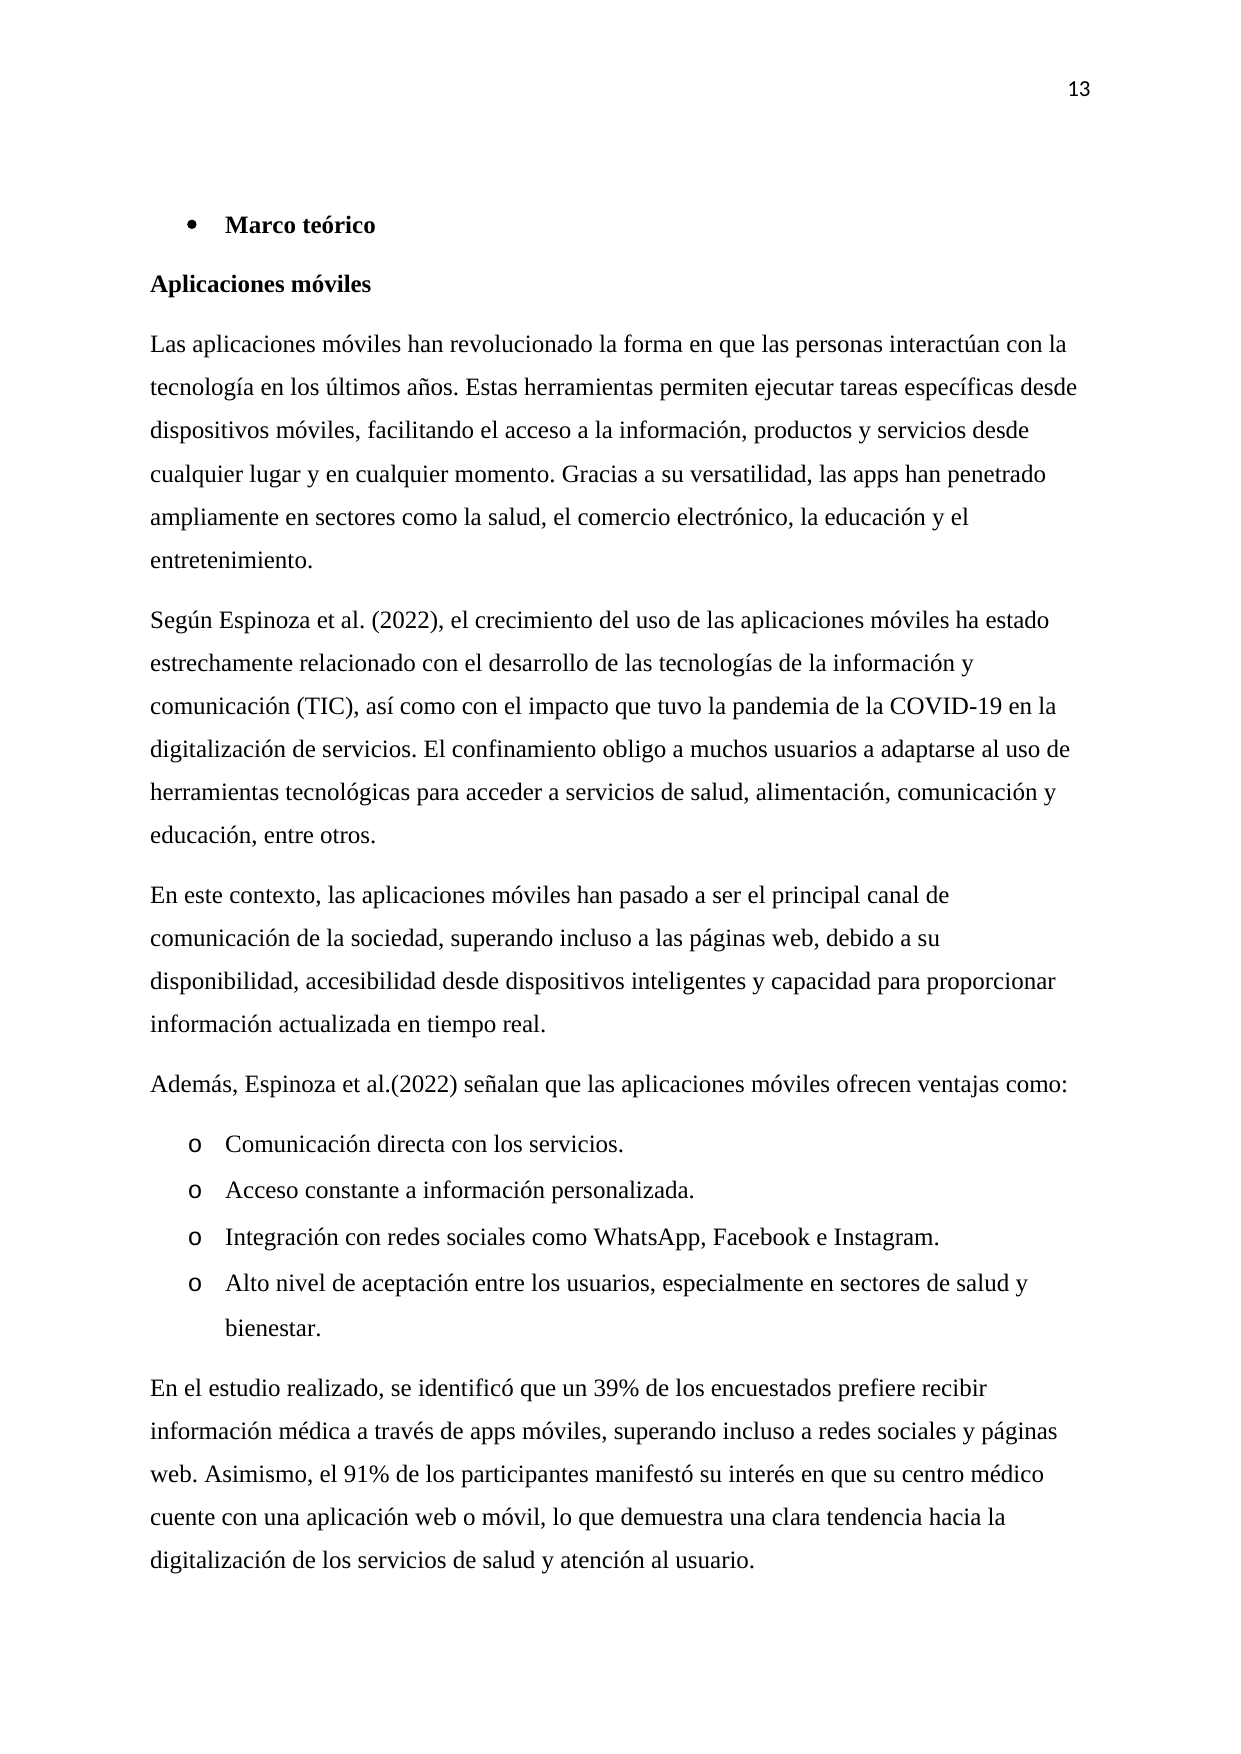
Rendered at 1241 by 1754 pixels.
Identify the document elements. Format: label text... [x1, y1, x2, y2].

text Aplicaciones móviles [150, 269, 1090, 298]
text En este contexto, las aplicaciones móviles han pasado a ser el principal canal de comunicación de la sociedad, superando incluso a las páginas web, debido a su disponibilidad, accesibilidad desde dispositivos inteligentes y capacidad para proporcionar información actualizada en tiempo real. [150, 880, 1090, 1038]
list Alto nivel de aceptación entre los usuarios, especialmente en sectores de salud y bienestar. [187, 1268, 1090, 1342]
list Marco teórico [187, 210, 1090, 238]
text Además, Espinoza et al.(2022) señalan que las aplicaciones móviles ofrecen ventajas como: [150, 1069, 1090, 1098]
text Las aplicaciones móviles han revolucionado la forma en que las personas interactúan con la tecnología en los últimos años. Estas herramientas permiten ejecutar tareas específicas desde dispositivos móviles, facilitando el acceso a la información, productos y servicios desde cualquier lugar y en cualquier momento. Gracias a su versatilidad, las apps han penetrado ampliamente en sectores como la salud, el comercio electrónico, la educación y el entretenimiento. [150, 329, 1090, 574]
text Según Espinoza et al. (2022), el crecimiento del uso de las aplicaciones móviles ha estado estrechamente relacionado con el desarrollo de las tecnologías de la información y comunicación (TIC), así como con el impacto que tuvo la pandemia de la COVID-19 en la digitalización de servicios. El confinamiento obligo a muchos usuarios a adaptarse al uso de herramientas tecnológicas para acceder a servicios de salud, alimentación, comunicación y educación, entre otros. [150, 605, 1090, 849]
list Comunicación directa con los servicios. [187, 1129, 1090, 1160]
list Acceso constante a información personalizada. [187, 1175, 1090, 1206]
list Integración con redes sociales como WhatsApp, Facebook e Instagram. [187, 1222, 1090, 1252]
text En el estudio realizado, se identificó que un 39% de los encuestados prefiere recibir información médica a través de apps móviles, superando incluso a redes sociales y páginas web. Asimismo, el 91% de los participantes manifestó su interés en que su centro médico cuente con una aplicación web o móvil, lo que demuestra una clara tendencia hacia la digitalización de los servicios de salud y atención al usuario. [150, 1373, 1090, 1574]
